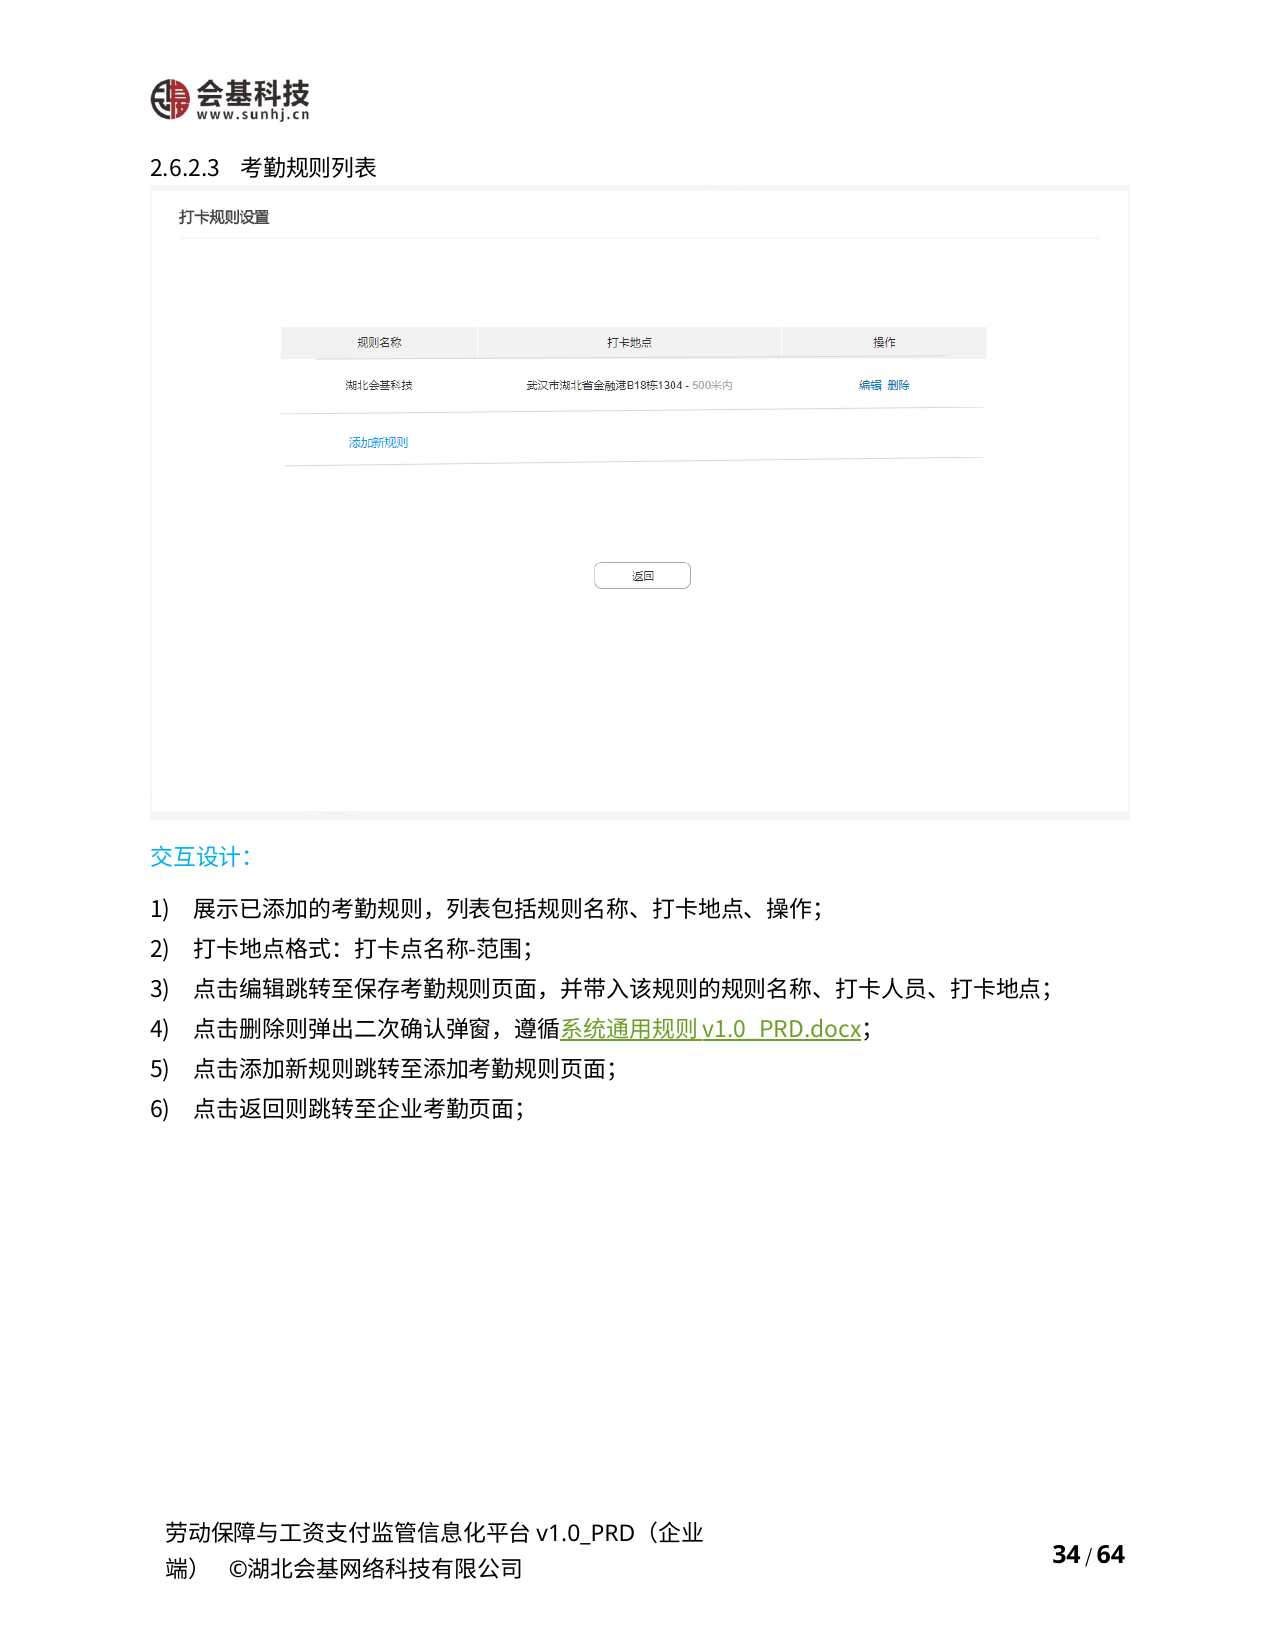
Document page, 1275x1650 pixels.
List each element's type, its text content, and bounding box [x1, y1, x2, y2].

list 点击添加新规则跳转至添加考勤规则页面； [150, 1051, 1125, 1084]
picture [150, 185, 1130, 820]
subtitle 考勤规则列表 [150, 150, 1125, 183]
list 点击返回则跳转至企业考勤页面； [150, 1091, 1125, 1124]
list 点击编辑跳转至保存考勤规则页面，并带入该规则的规则名称、打卡人员、打卡地点； [150, 971, 1125, 1004]
picture [150, 79, 309, 122]
list 展示已添加的考勤规则，列表包括规则名称、打卡地点、操作； [150, 891, 1125, 924]
list 打卡地点格式：打卡点名称-范围； [150, 931, 1125, 964]
text 交互设计： [150, 838, 1125, 872]
list 点击删除则弹出二次确认弹窗，遵循系统通用规则v1.0_PRD.docx； [150, 1011, 1125, 1044]
